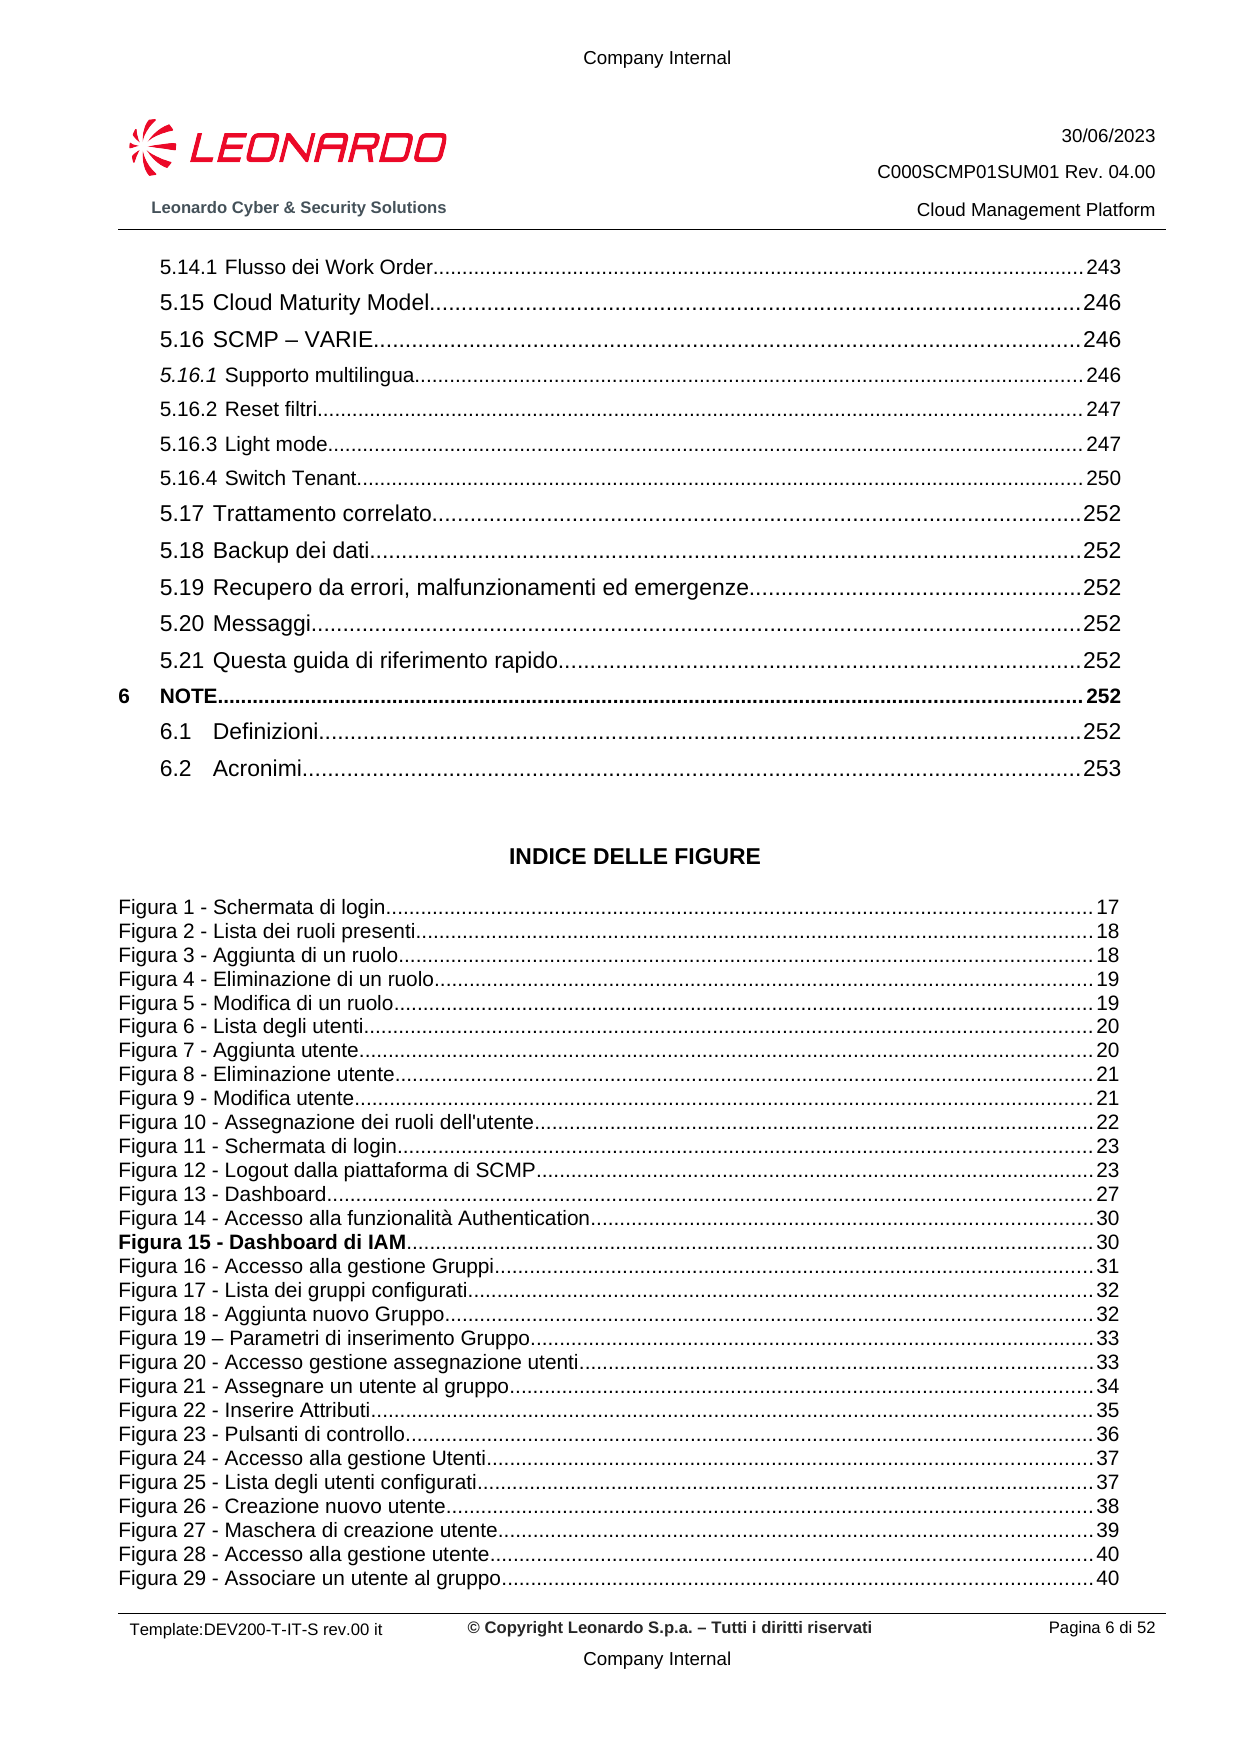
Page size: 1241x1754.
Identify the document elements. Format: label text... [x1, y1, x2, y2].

text 5.16.2 Reset filtri 247 [159, 397, 1093, 421]
text 5.17 Trattamento correlato 252 [159, 500, 1093, 526]
text Figura 27 - Maschera di creazione utente 39 [118, 1517, 1152, 1541]
text Figura 26 - Creazione nuovo utente 38 [118, 1493, 1152, 1517]
text Figura 24 - Accesso alla gestione Utenti 37 [118, 1446, 1152, 1469]
text Figura 23 - Pulsanti di controllo 36 [118, 1422, 1152, 1446]
text Figura 13 - Dashboard 27 [118, 1182, 1152, 1206]
text 5.19 Recupero da errori, malfunzionamenti ed emergenze 252 [159, 574, 1093, 600]
text Figura 7 - Aggiunta utente 20 [118, 1038, 1152, 1062]
text 5.21 Questa guida di riferimento rapido 252 [159, 647, 1093, 673]
text 6.2 Acronimi 253 [159, 755, 1093, 781]
text Figura 3 - Aggiunta di un ruolo 18 [118, 942, 1152, 966]
text Figura 8 - Eliminazione utente 21 [118, 1062, 1152, 1086]
text Figura 22 - Inserire Attributi 35 [118, 1398, 1152, 1422]
text 5.16.4 Switch Tenant 250 [159, 466, 1093, 490]
text Figura 11 - Schermata di login 23 [118, 1134, 1152, 1158]
text Figura 12 - Logout dalla piattaforma di SCMP 23 [118, 1158, 1152, 1182]
text Figura 14 - Accesso alla funzionalità Authentication 30 [118, 1206, 1152, 1230]
text Figura 28 - Accesso alla gestione utente 40 [118, 1541, 1152, 1565]
text Figura 15 - Dashboard di IAM 30 [118, 1230, 1152, 1254]
picture [129, 119, 447, 176]
text 5.16.1 Supporto multilingua 246 [159, 363, 1093, 387]
text Figura 10 - Assegnazione dei ruoli dell'utente 22 [118, 1110, 1152, 1134]
text Figura 25 - Lista degli utenti configurati 37 [118, 1469, 1152, 1493]
text 5.20 Messaggi 252 [159, 610, 1093, 637]
text Figura 9 - Modifica utente 21 [118, 1086, 1152, 1110]
text Figura 17 - Lista dei gruppi configurati 32 [118, 1278, 1152, 1302]
text 6 NOTE 252 [118, 684, 1093, 708]
text Figura 29 - Associare un utente al gruppo 40 [118, 1565, 1152, 1589]
text Figura 1 - Schermata di login 17 [118, 894, 1152, 918]
text 5.14.1 Flusso dei Work Order 243 [159, 255, 1093, 279]
text Figura 5 - Modifica di un ruolo 19 [118, 990, 1152, 1014]
text Figura 4 - Eliminazione di un ruolo 19 [118, 966, 1152, 990]
text Figura 2 - Lista dei ruoli presenti 18 [118, 918, 1152, 942]
text 6.1 Definizioni 252 [159, 718, 1093, 745]
text 5.16 SCMP – VARIE 246 [159, 326, 1093, 352]
text 5.15 Cloud Maturity Model 246 [159, 289, 1093, 315]
text Figura 20 - Accesso gestione assegnazione utenti 33 [118, 1350, 1152, 1374]
text 5.16.3 Light mode 247 [159, 431, 1093, 455]
text Figura 18 - Aggiunta nuovo Gruppo 32 [118, 1302, 1152, 1326]
text Figura 19 – Parametri di inserimento Gruppo 33 [118, 1326, 1152, 1350]
text Figura 16 - Accesso alla gestione Gruppi 31 [118, 1254, 1152, 1278]
text 5.18 Backup dei dati 252 [159, 537, 1093, 563]
text Figura 6 - Lista degli utenti 20 [118, 1014, 1152, 1038]
text INDICE DELLE FIGURE [118, 843, 1152, 869]
text Figura 21 - Assegnare un utente al gruppo 34 [118, 1374, 1152, 1398]
